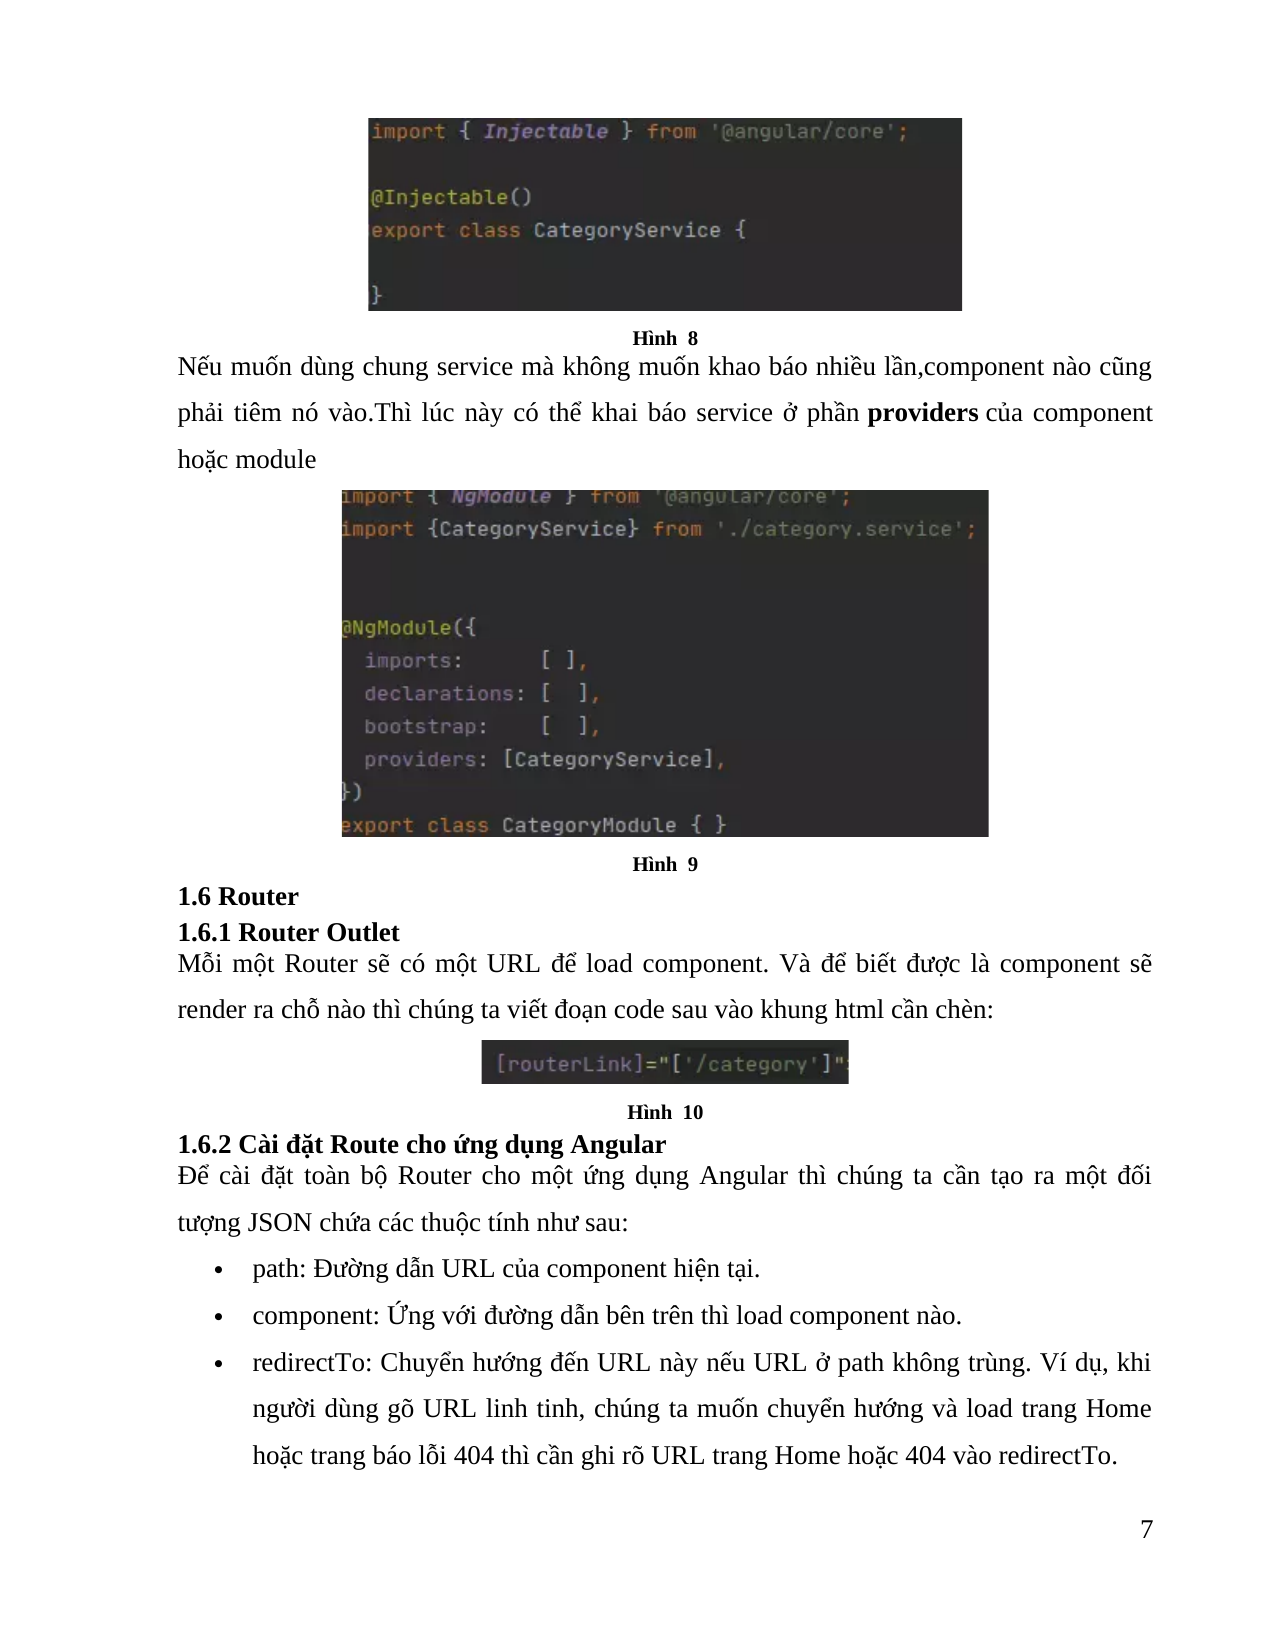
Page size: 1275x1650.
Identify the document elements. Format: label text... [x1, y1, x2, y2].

text Nếu muốn dùng chung service mà không muốn khao báo nhiều lần,component nào cũng phải tiêm nó vào.Thì lúc này có thể khai báo service ở phần providers của component hoặc module [177, 350, 1153, 474]
picture [368, 118, 963, 311]
subtitle 1.6.1 Router Outlet [177, 916, 1153, 947]
text Để cài đặt toàn bộ Router cho một ứng dụng Angular thì chúng ta cần tạo ra một đối tượng JSON chứa các thuộc tính như sau: [177, 1159, 1153, 1237]
list component: Ứng với đường dẫn bên trên thì load component nào. [215, 1299, 1153, 1330]
picture [341, 490, 989, 837]
subtitle 1.6 Router [177, 881, 1153, 912]
picture [481, 1040, 849, 1084]
text Mỗi một Router sẽ có một URL để load component. Và để biết được là component sẽ render ra chỗ nào thì chúng ta viết đoạn code sau vào khung html cần chèn: [177, 947, 1153, 1025]
subtitle 1.6.2 Cài đặt Route cho ứng dụng Angular [177, 1128, 1153, 1159]
list redirectTo: Chuyển hướng đến URL này nếu URL ở path không trùng. Ví dụ, khi người dùng gõ URL linh tinh, chúng ta muốn chuyển hướng và load trang Home hoặc trang báo lỗi 404 thì cần ghi rõ URL trang Home hoặc 404 vào redirectTo. [215, 1346, 1153, 1470]
list path: Đường dẫn URL của component hiện tại. [215, 1252, 1153, 1283]
